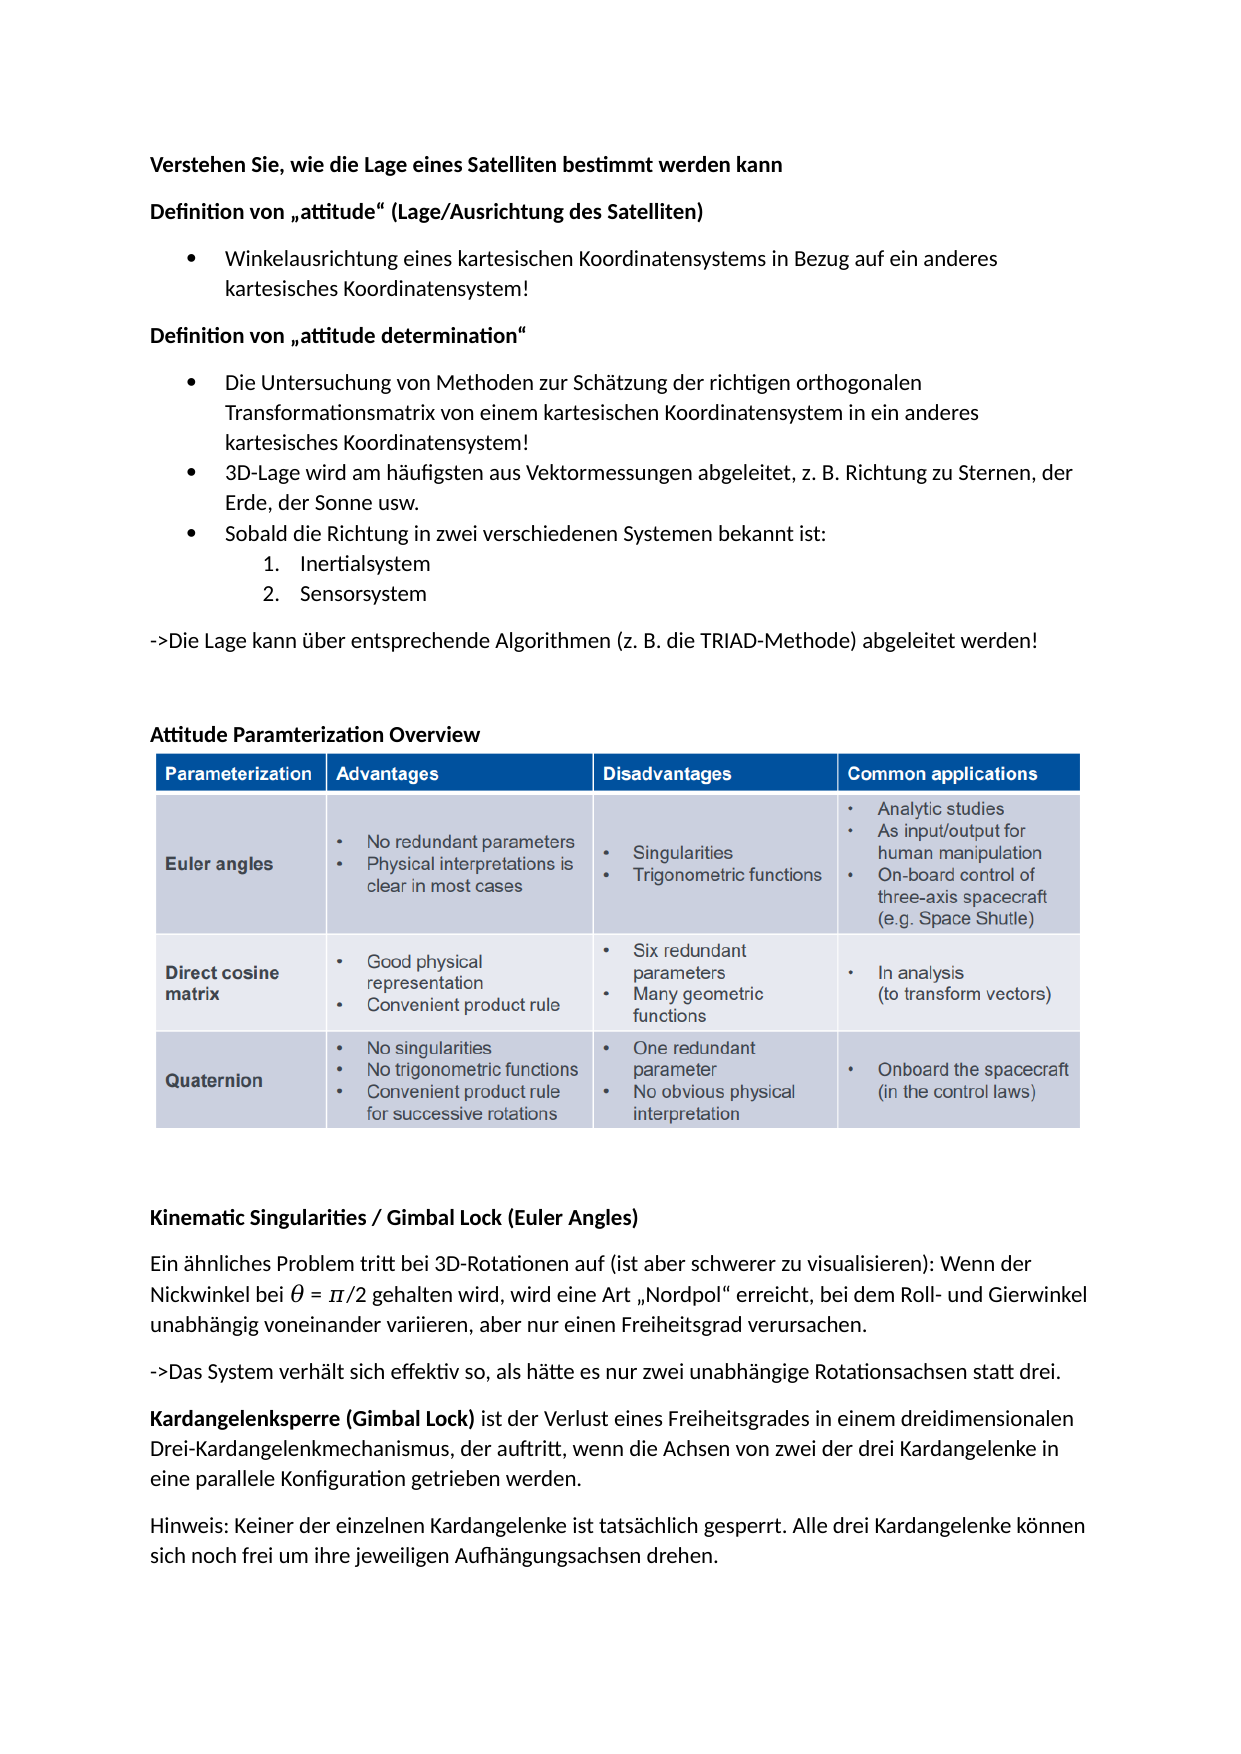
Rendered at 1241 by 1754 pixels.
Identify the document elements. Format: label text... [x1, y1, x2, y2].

text Kardangelenksperre (Gimbal Lock) ist der Verlust eines Freiheitsgrades in einem dreidimensionalen Drei-Kardangelenkmechanismus, der auftritt, wenn die Achsen von zwei der drei Kardangelenke in eine parallele Konfiguration getrieben werden. [150, 1404, 1090, 1492]
list Die Untersuchung von Methoden zur Schätzung der richtigen orthogonalen Transformationsmatrix von einem kartesischen Koordinatensystem in ein anderes kartesisches Koordinatensystem! [187, 368, 1090, 456]
text Hinweis: Keiner der einzelnen Kardangelenke ist tatsächlich gesperrt. Alle drei Kardangelenke können sich noch frei um ihre jeweiligen Aufhängungsachsen drehen. [150, 1511, 1090, 1569]
list Sobald die Richtung in zwei verschiedenen Systemen bekannt ist: [187, 519, 1090, 547]
text Attitude Paramterization Overview [150, 720, 1090, 748]
text Kinematic Singularities / Gimbal Lock (Euler Angles) [150, 1203, 1090, 1231]
list 3D-Lage wird am häufigsten aus Vektormessungen abgeleitet, z. B. Richtung zu Sternen, der Erde, der Sonne usw. [187, 458, 1090, 517]
list Inertialsystem [262, 549, 1090, 577]
text Definition von „attitude“ (Lage/Ausrichtung des Satelliten) [150, 197, 1090, 225]
text Ein ähnliches Problem tritt bei 3D-Rotationen auf (ist aber schwerer zu visualisieren): Wenn der Nickwinkel bei 𝜃 = 𝜋/2 gehalten wird, wird eine Art „Nordpol“ erreicht, bei dem Roll- und Gierwinkel unabhängig voneinander variieren, aber nur einen Freiheitsgrad verursachen. [150, 1249, 1090, 1338]
text Verstehen Sie, wie die Lage eines Satelliten bestimmt werden kann [150, 150, 1090, 178]
text ->Die Lage kann über entsprechende Algorithmen (z. B. die TRIAD-Methode) abgeleitet werden! [150, 626, 1090, 654]
text ->Das System verhält sich effektiv so, als hätte es nur zwei unabhängige Rotationsachsen statt drei. [150, 1357, 1090, 1385]
list Winkelausrichtung eines kartesischen Koordinatensystems in Bezug auf ein anderes kartesisches Koordinatensystem! [187, 244, 1090, 302]
picture [150, 749, 1091, 1135]
list Sensorsystem [262, 579, 1090, 607]
text Definition von „attitude determination“ [150, 321, 1090, 349]
